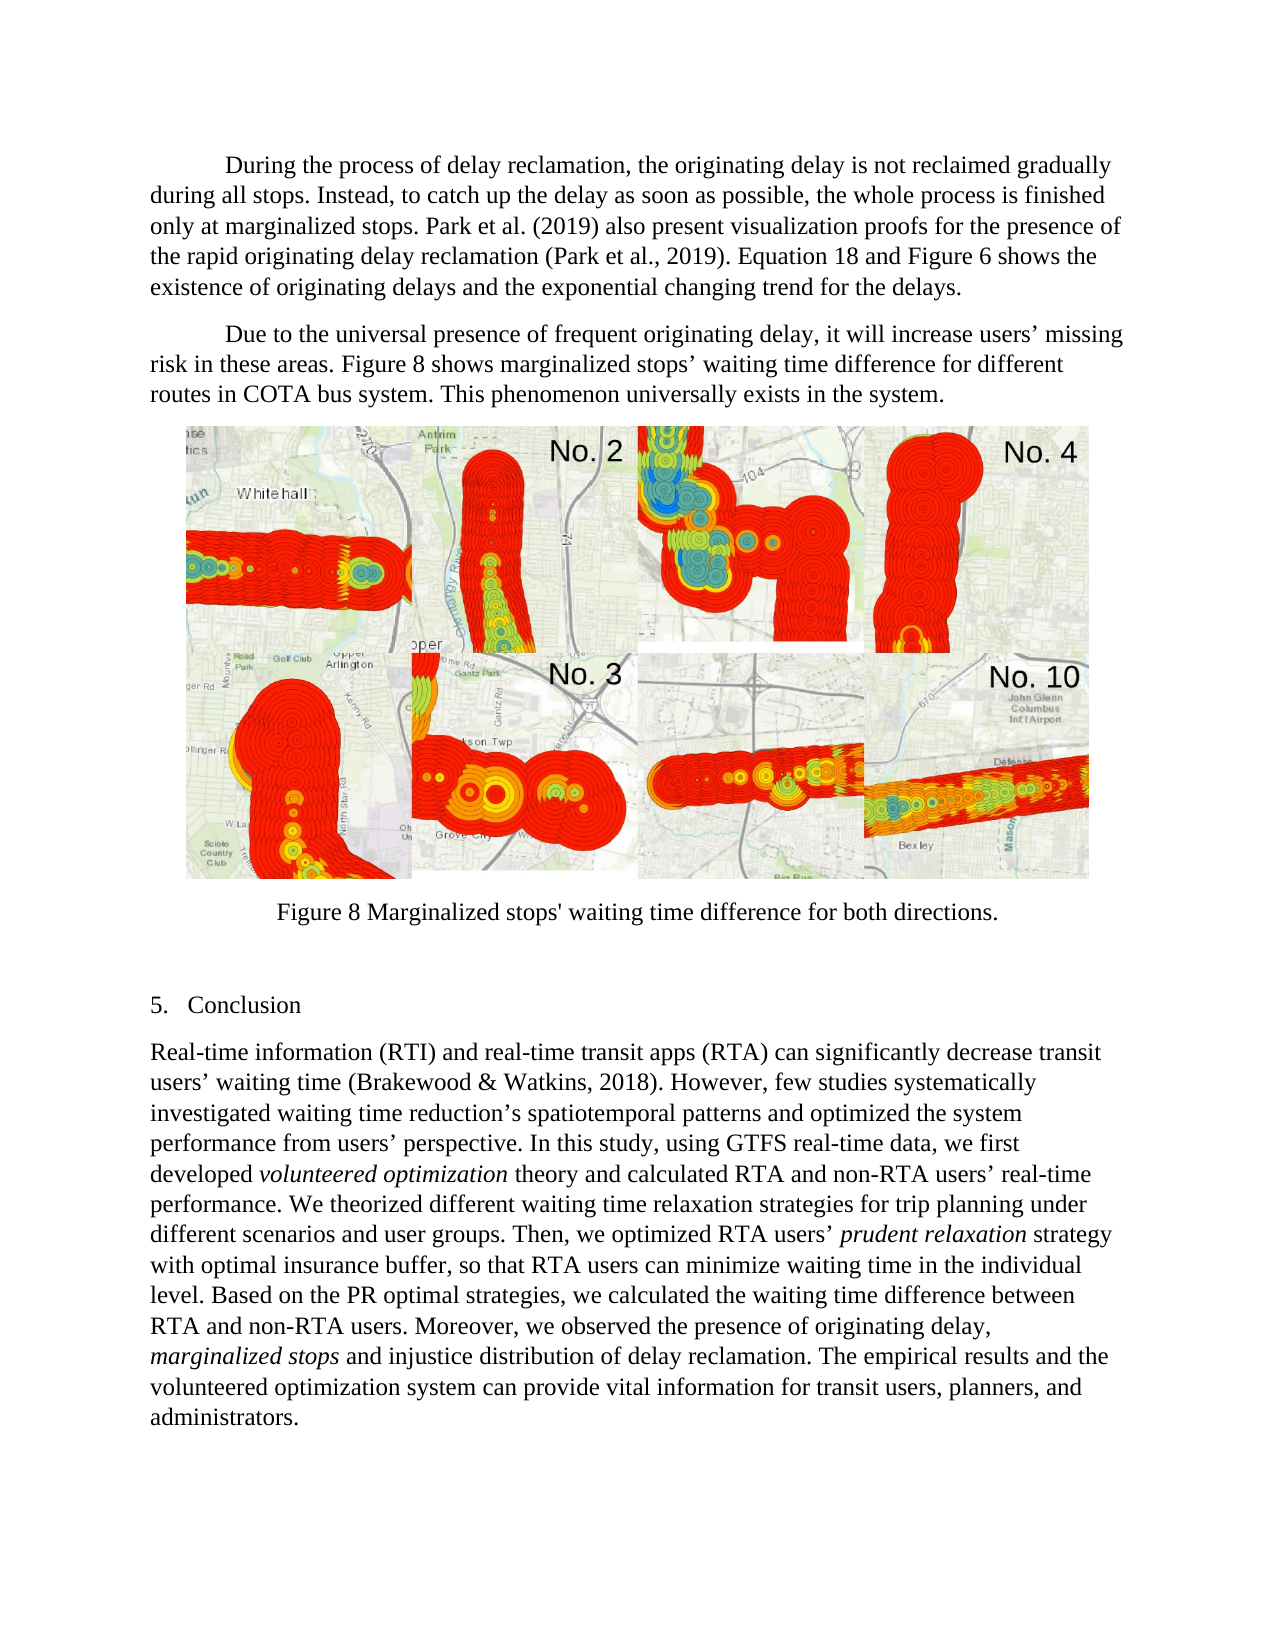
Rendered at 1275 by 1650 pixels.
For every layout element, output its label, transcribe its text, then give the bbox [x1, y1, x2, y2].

text Due to the universal presence of frequent originating delay, it will increase users’ missing risk in these areas. Figure 7 shows marginalized stops’ waiting time difference for different routes in COTA bus system. This phenomenon universally exists in the system. [150, 319, 1125, 408]
list Conclusion [150, 990, 1125, 1019]
text During the process of delay reclamation, the originating delay is not reclaimed gradually during all stops. Instead, to catch up the delay as soon as possible, the whole process is finished only at marginalized stops. Park et al. (2019) also present visualization proofs for the presence of the rapid originating delay reclamation (Park et al., 2019). Equation 18 and Figure 5 shows the existence of originating delays and the exponential changing trend for the delays. [150, 150, 1125, 300]
text Figure 8 Marginalized stops' waiting time difference for both directions. [150, 897, 1125, 925]
picture [186, 426, 1089, 879]
text Real-time information (RTI) and real-time transit apps (RTA) can significantly decrease transit users’ waiting time (Brakewood & Watkins, 2018). However, few studies systematically investigated waiting time reduction’s spatiotemporal patterns and optimized the system performance from users’ perspective. In this study, using GTFS real-time data, we first developed volunteered optimization theory and calculated RTA and non-RTA users’ real-time performance. We theorized different waiting time relaxation strategies for trip planning under different scenarios and user groups. Then, we optimized RTA users’ prudent relaxation strategy with optimal insurance buffer, so that RTA users can minimize waiting time in the individual level. Based on the PR optimal strategies, we calculated the waiting time difference between RTA and non-RTA users. Moreover, we observed the presence of originating delay, marginalized stops and injustice distribution of delay reclamation. The empirical results and the volunteered optimization system can provide vital information for transit users, planners, and administrators. [150, 1037, 1125, 1431]
